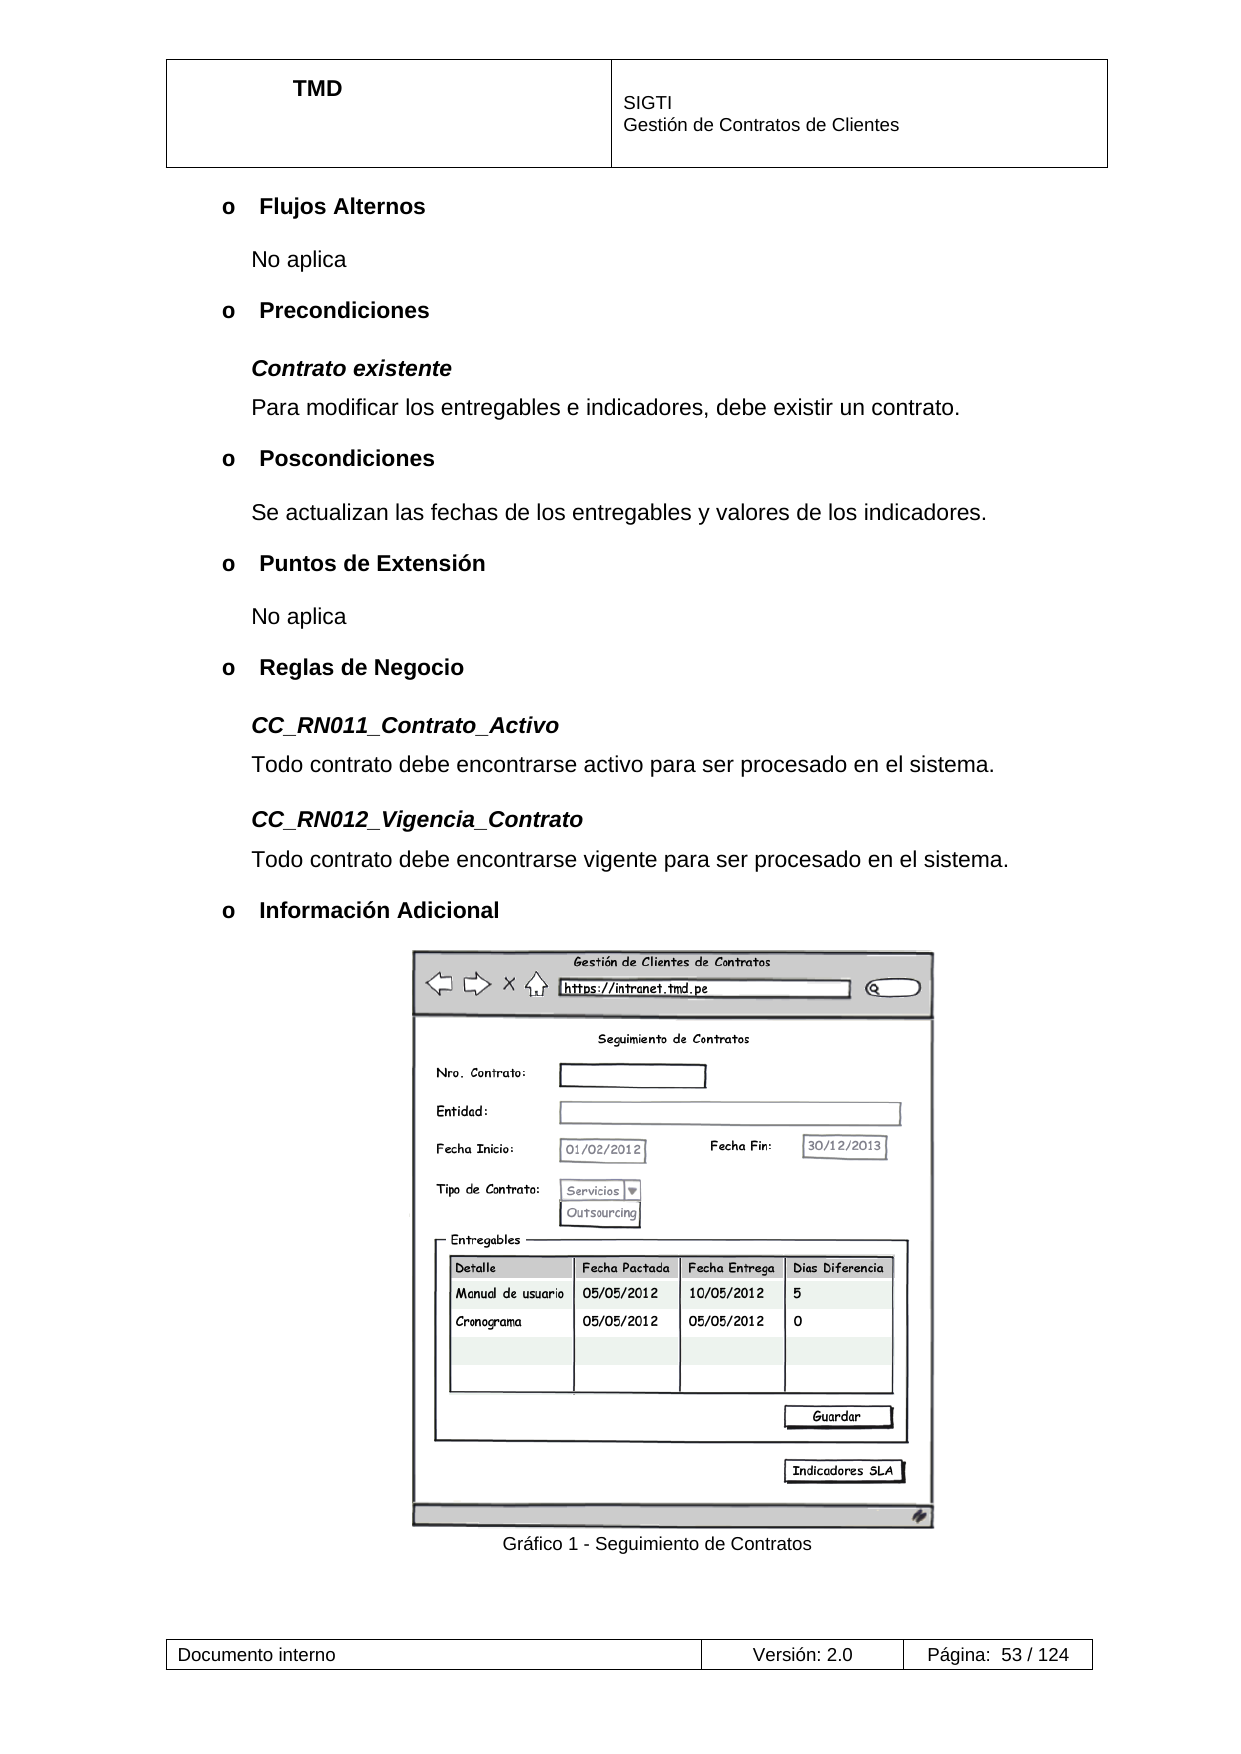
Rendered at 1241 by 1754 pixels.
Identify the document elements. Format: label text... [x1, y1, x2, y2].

list Gráfico 1 - Seguimiento de Contratos [222, 1533, 1092, 1554]
list Poscondiciones [222, 445, 1092, 474]
list Precondiciones [222, 297, 1092, 326]
list Información Adicional [222, 897, 1092, 925]
list Se actualizan las fechas de los entregables y valores de los indicadores. [251, 499, 1092, 525]
list No aplica [251, 603, 1092, 629]
list Flujos Alternos [222, 193, 1092, 221]
list Reglas de Negocio [222, 654, 1092, 682]
list Todo contrato debe encontrarse vigente para ser procesado en el sistema. [251, 846, 1092, 872]
list CC_RN012_Vigencia_Contrato [251, 806, 1092, 833]
list Todo contrato debe encontrarse activo para ser procesado en el sistema. [251, 751, 1092, 777]
list No aplica [251, 246, 1092, 273]
picture [409, 950, 935, 1529]
list Puntos de Extensión [222, 550, 1092, 578]
list CC_RN011_Contrato_Activo [251, 712, 1092, 738]
list Contrato existente [251, 355, 1092, 381]
list Para modificar los entregables e indicadores, debe existir un contrato. [251, 394, 1092, 421]
